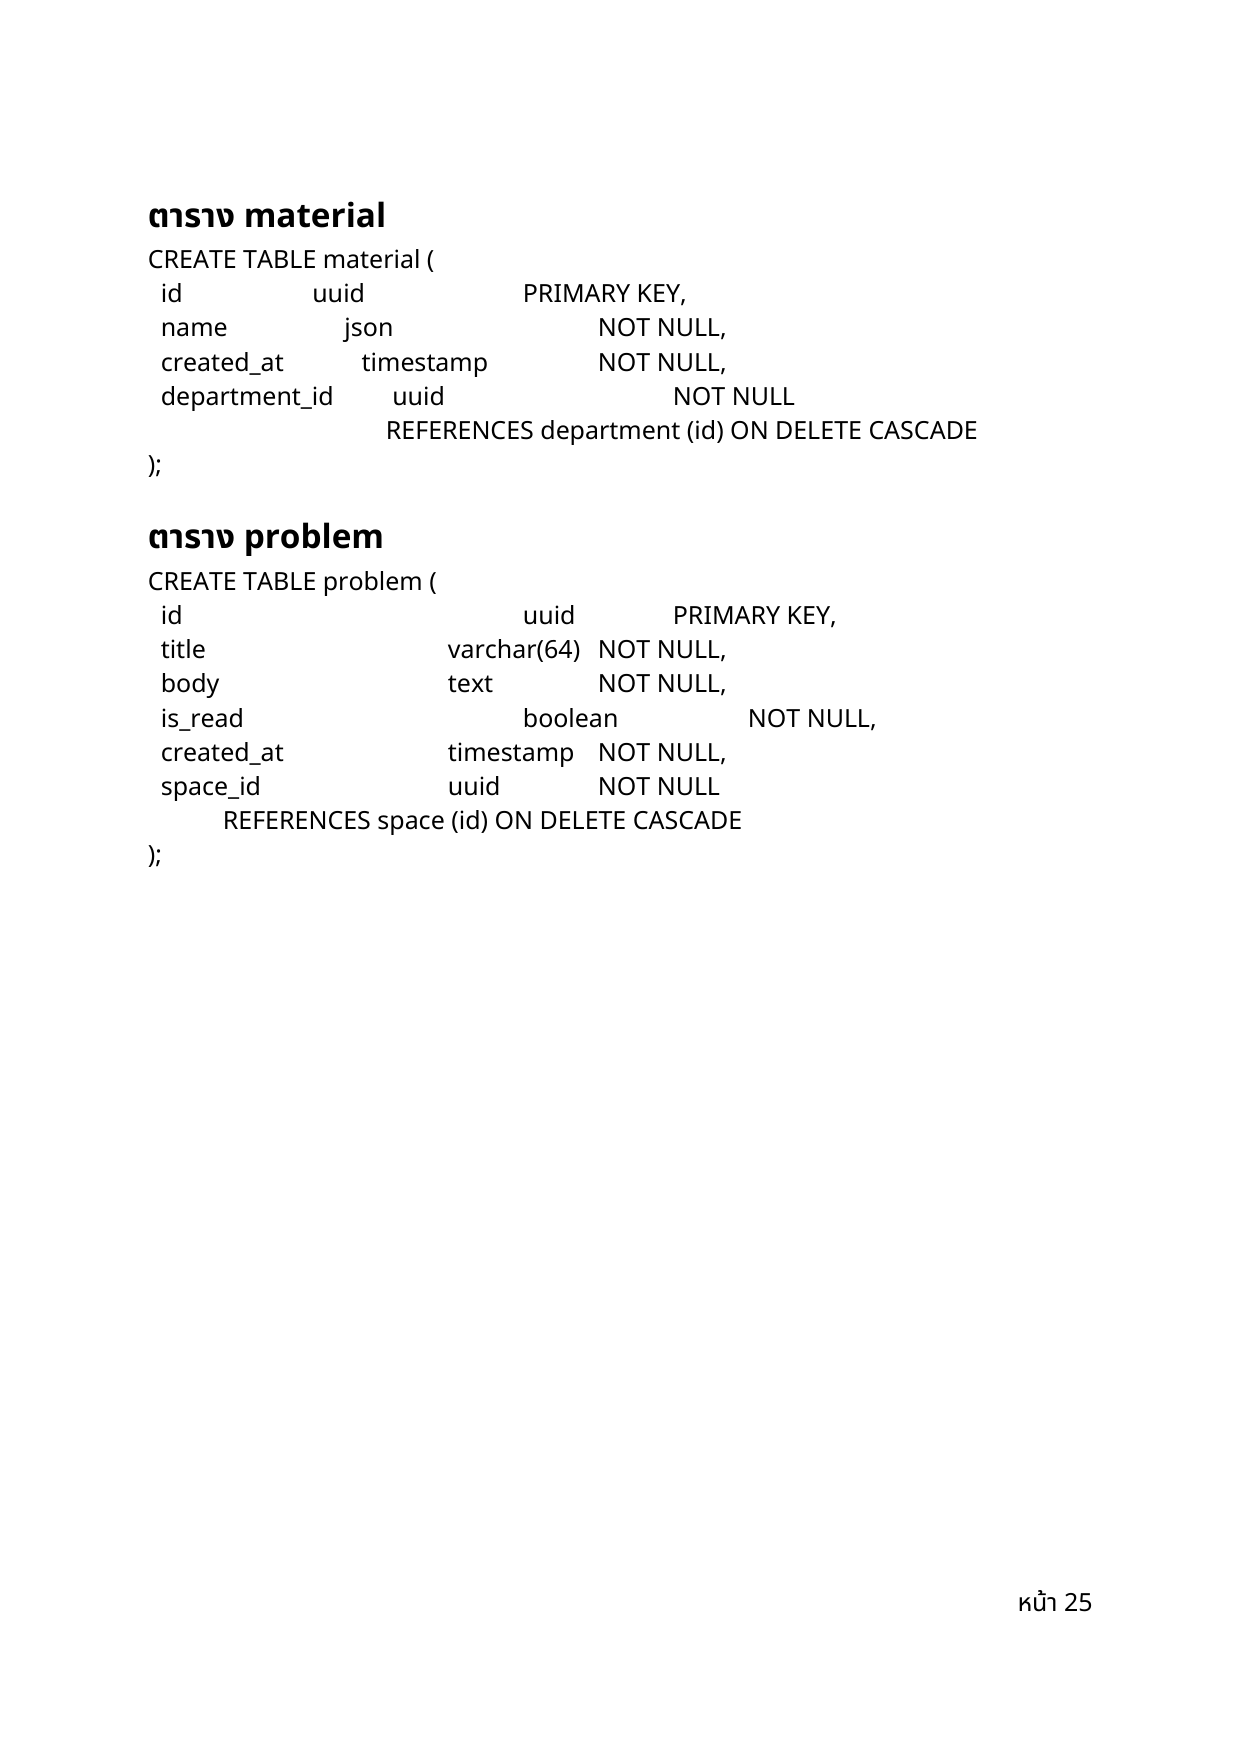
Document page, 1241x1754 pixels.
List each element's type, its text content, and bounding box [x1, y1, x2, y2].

text REFERENCES space (id) ON DELETE CASCADE ); [148, 802, 1092, 871]
text CREATE TABLE problem ( id uuid PRIMARY KEY, title varchar(64) NOT NULL, body text NOT NULL, is_read boolean NOT NULL, created_at timestamp NOT NULL, space_id uuid NOT NULL [148, 564, 1092, 802]
subtitle ตาราง problem [148, 513, 1092, 564]
text REFERENCES department (id) ON DELETE CASCADE ); [148, 412, 1092, 480]
text CREATE TABLE material ( id uuid PRIMARY KEY, name json NOT NULL, created_at timestamp NOT NULL, department_id uuid NOT NULL [148, 242, 1092, 412]
subtitle ตาราง material [148, 191, 1092, 242]
